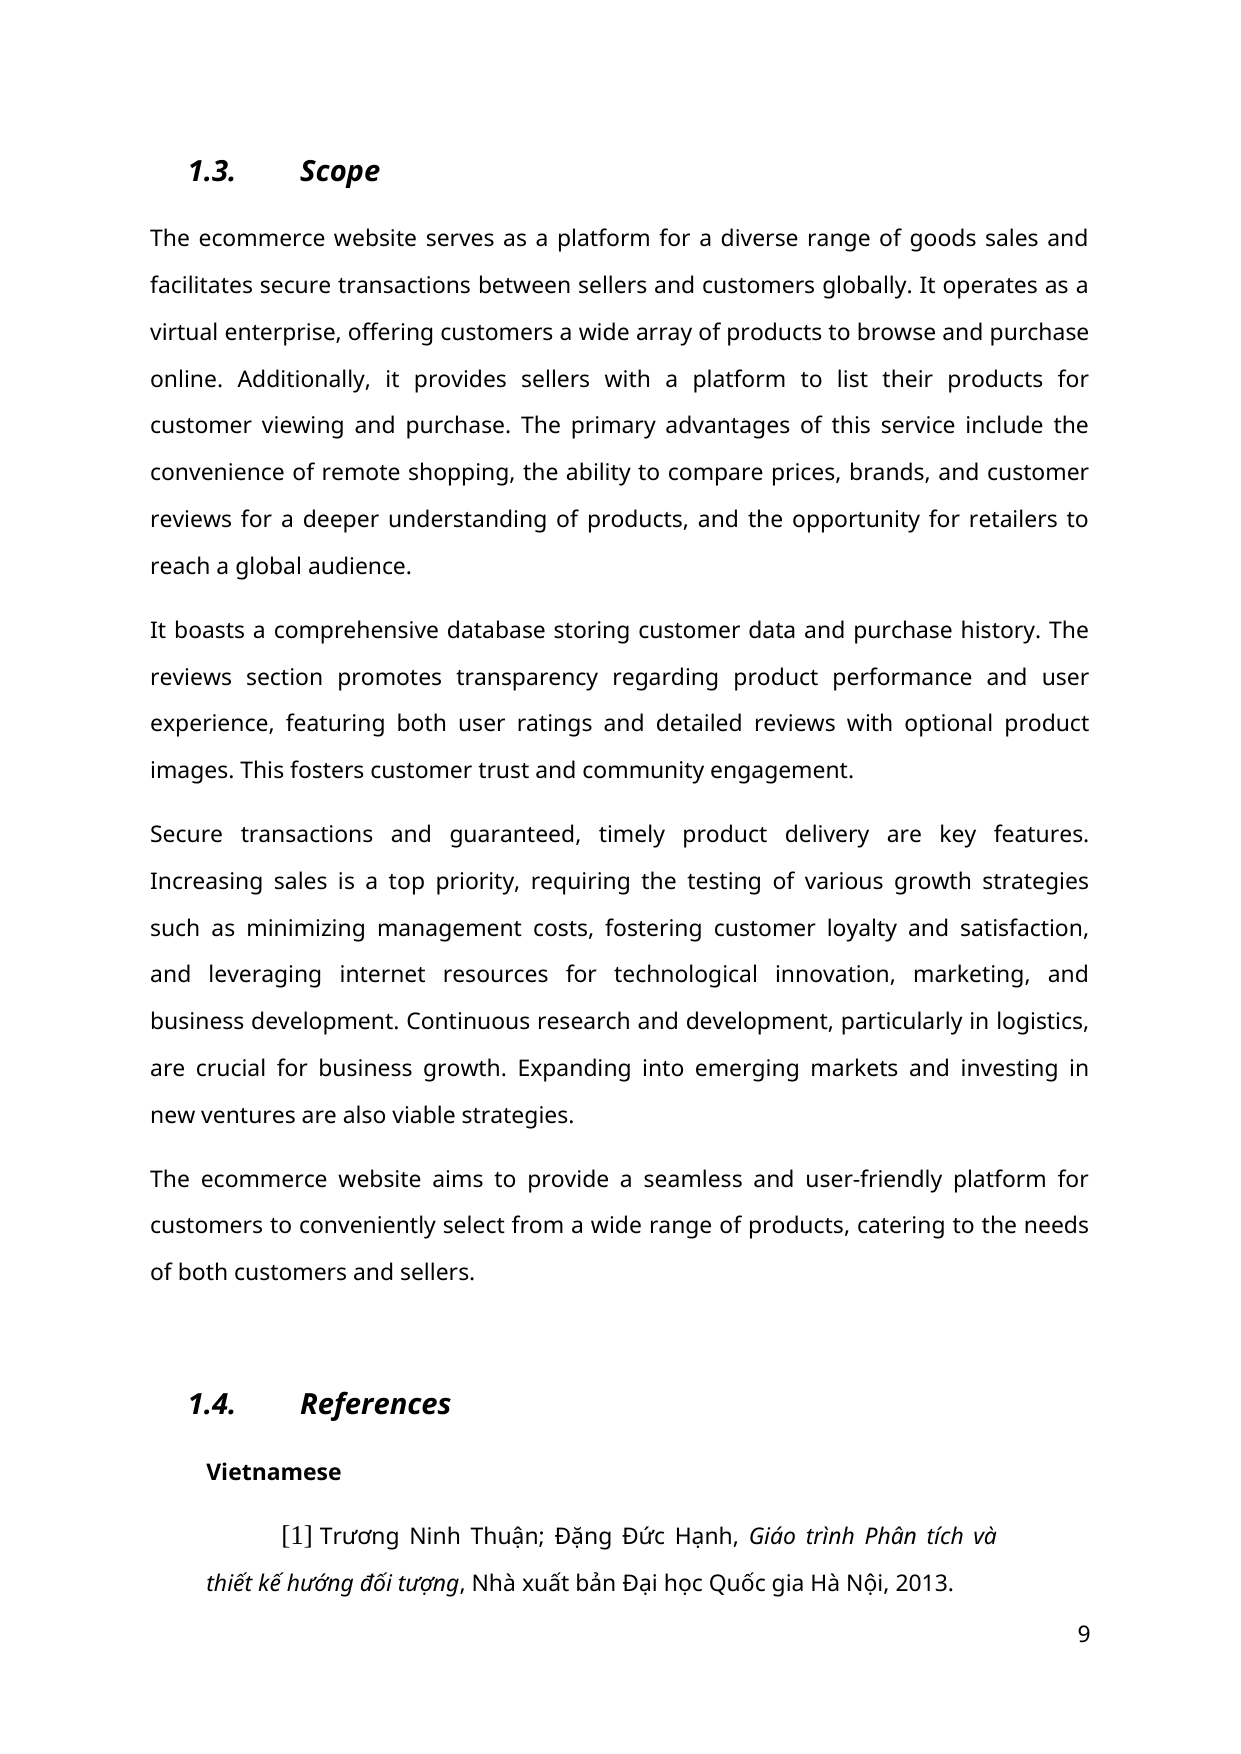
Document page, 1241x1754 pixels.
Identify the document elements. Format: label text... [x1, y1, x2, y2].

text References [187, 1383, 1090, 1423]
list Trương Ninh Thuận; Đặng Đức Hạnh, Giáo trình Phân tích và thiết kế hướng đối tượng, Nhà xuất bản Đại học Quốc gia Hà Nội, 2013. [206, 1519, 997, 1598]
text The ecommerce website aims to provide a seamless and user-friendly platform for customers to conveniently select from a wide range of products, catering to the needs of both customers and sellers. [150, 1163, 1090, 1288]
text The ecommerce website serves as a platform for a diverse range of goods sales and facilitates secure transactions between sellers and customers globally. It operates as a virtual enterprise, offering customers a wide array of products to browse and purchase online. Additionally, it provides sellers with a platform to list their products for customer viewing and purchase. The primary advantages of this service include the convenience of remote shopping, the ability to compare prices, brands, and customer reviews for a deeper understanding of products, and the opportunity for retailers to reach a global audience. [150, 222, 1090, 581]
text Scope [187, 150, 1090, 190]
text It boasts a comprehensive database storing customer data and purchase history. The reviews section promotes transparency regarding product performance and user experience, featuring both user ratings and detailed reviews with optional product images. This fosters customer trust and community engagement. [150, 614, 1090, 786]
text Secure transactions and guaranteed, timely product delivery are key features. Increasing sales is a top priority, requiring the testing of various growth strategies such as minimizing management costs, fostering customer loyalty and satisfaction, and leveraging internet resources for technological innovation, marketing, and business development. Continuous research and development, particularly in logistics, are crucial for business growth. Expanding into emerging markets and investing in new ventures are also viable strategies. [150, 818, 1090, 1130]
text Vietnamese [206, 1455, 1090, 1487]
